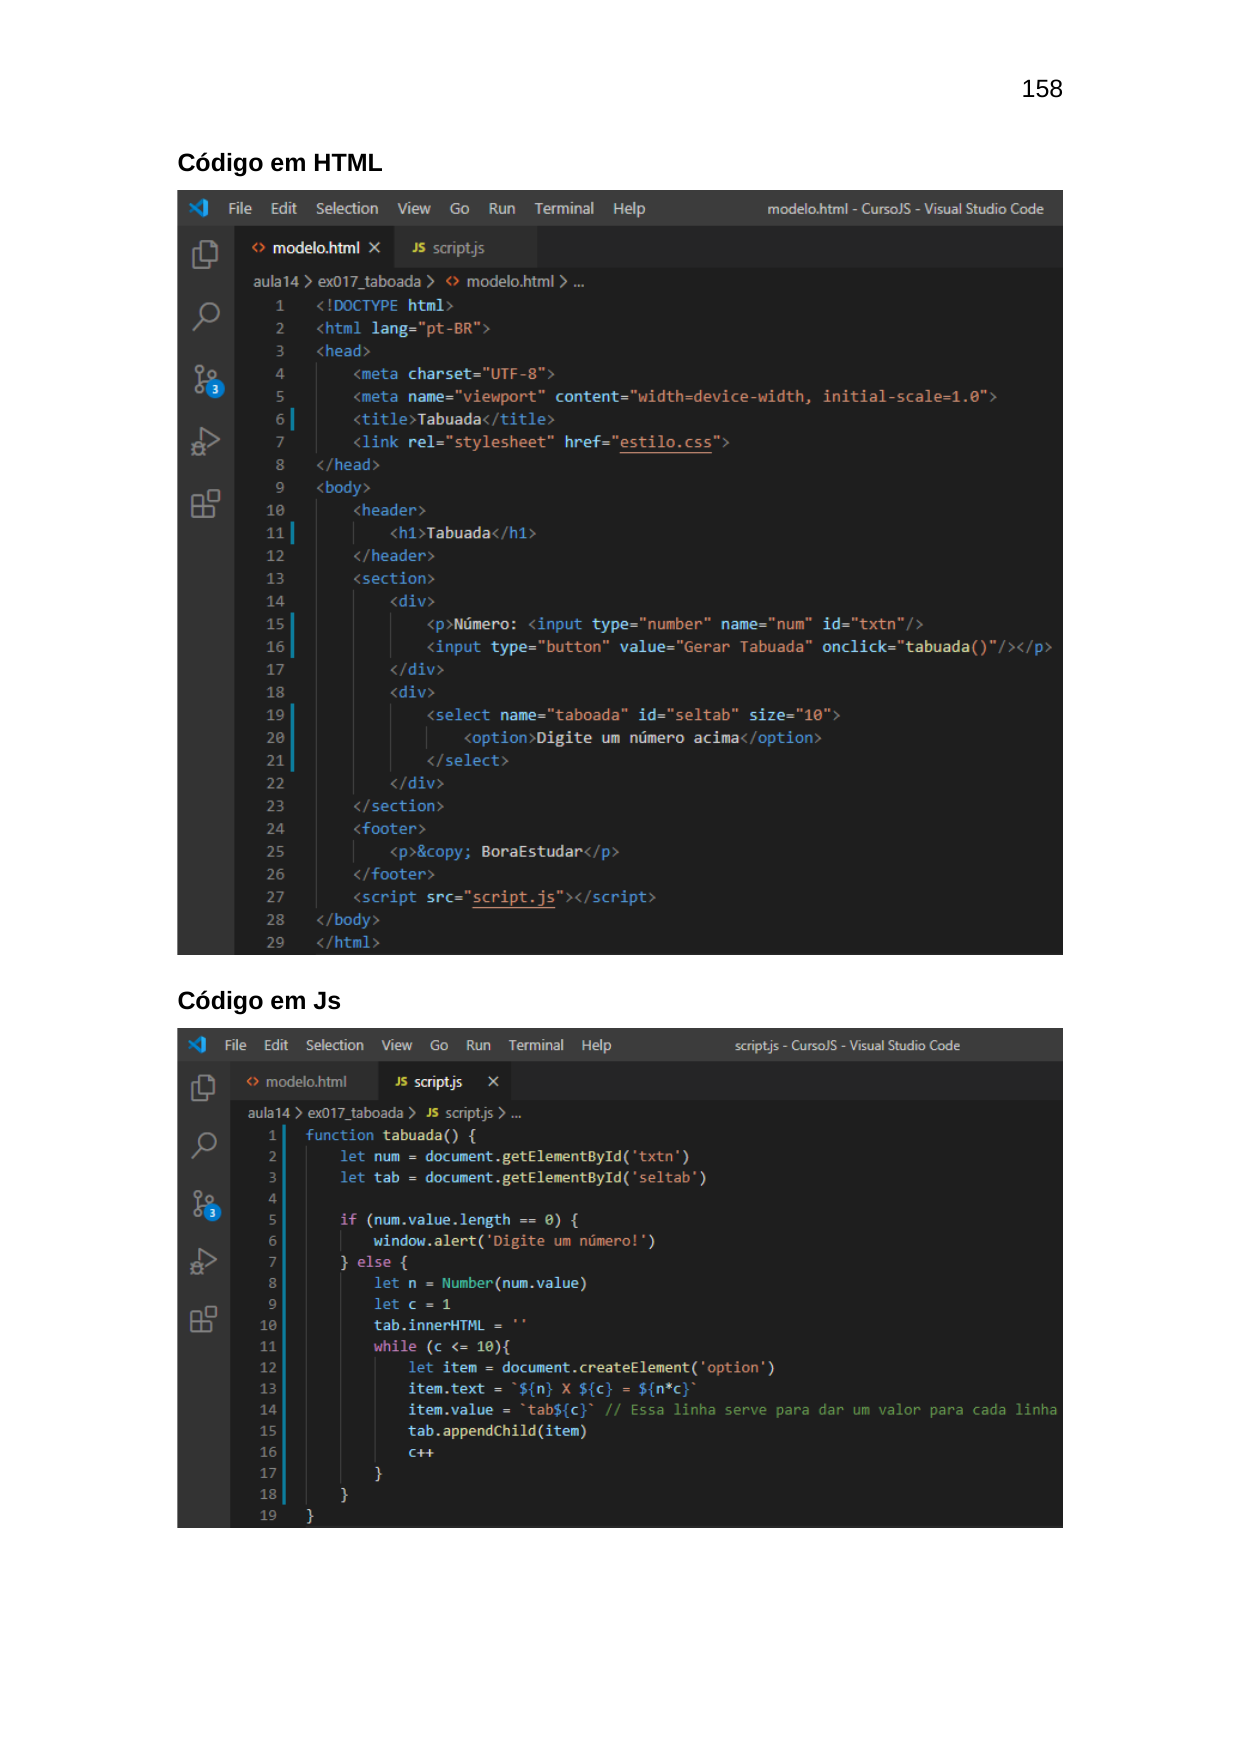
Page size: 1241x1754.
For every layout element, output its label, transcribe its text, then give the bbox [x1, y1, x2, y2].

subtitle Código em Js [177, 986, 1063, 1014]
subtitle Código em HTML [177, 148, 1063, 176]
